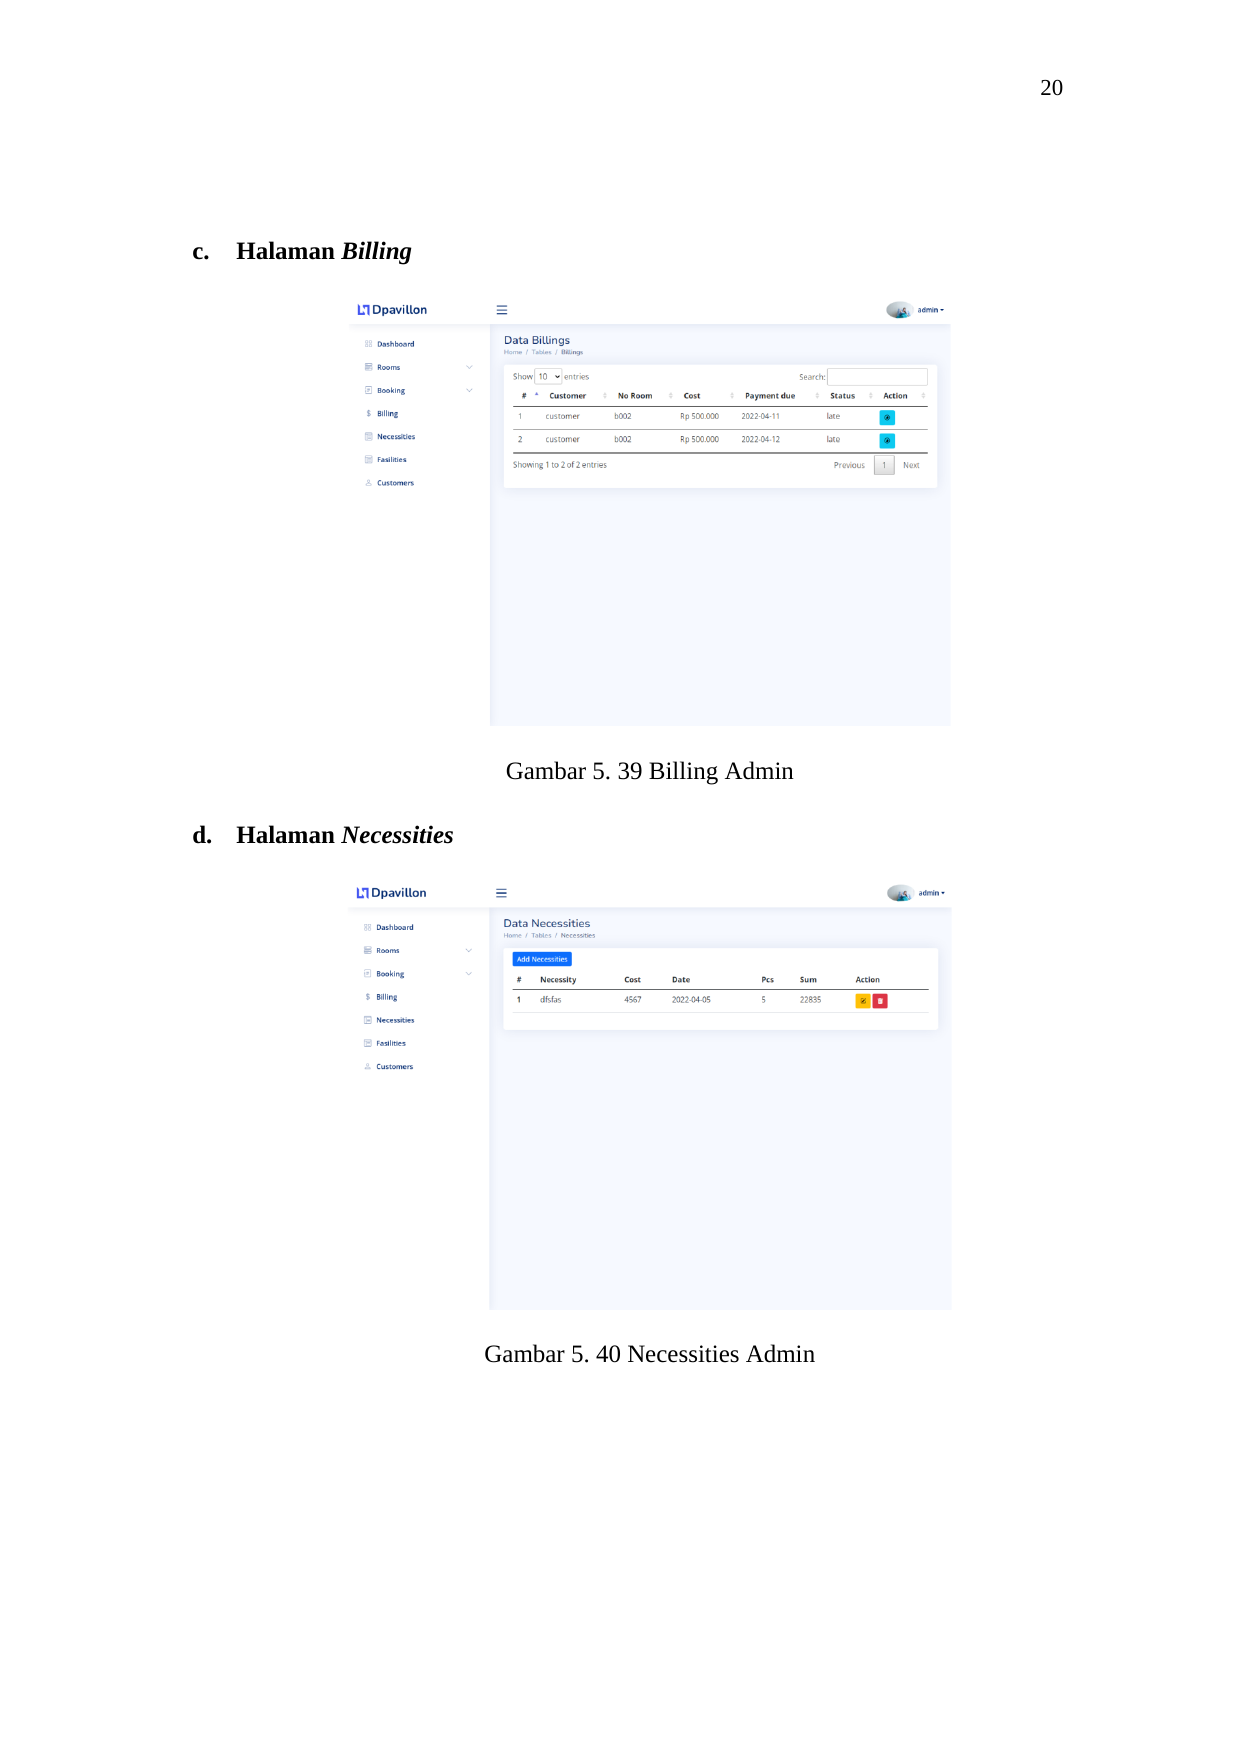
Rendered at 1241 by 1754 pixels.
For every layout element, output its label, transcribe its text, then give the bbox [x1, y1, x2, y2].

picture [348, 296, 951, 726]
text Gambar 5. 39 Billing Admin [236, 756, 1063, 784]
list Halaman Necessities [192, 820, 1063, 848]
picture [347, 879, 952, 1310]
list Halaman Billing [192, 236, 1063, 265]
text Gambar 5. 40 Necessities Admin [236, 1339, 1063, 1368]
